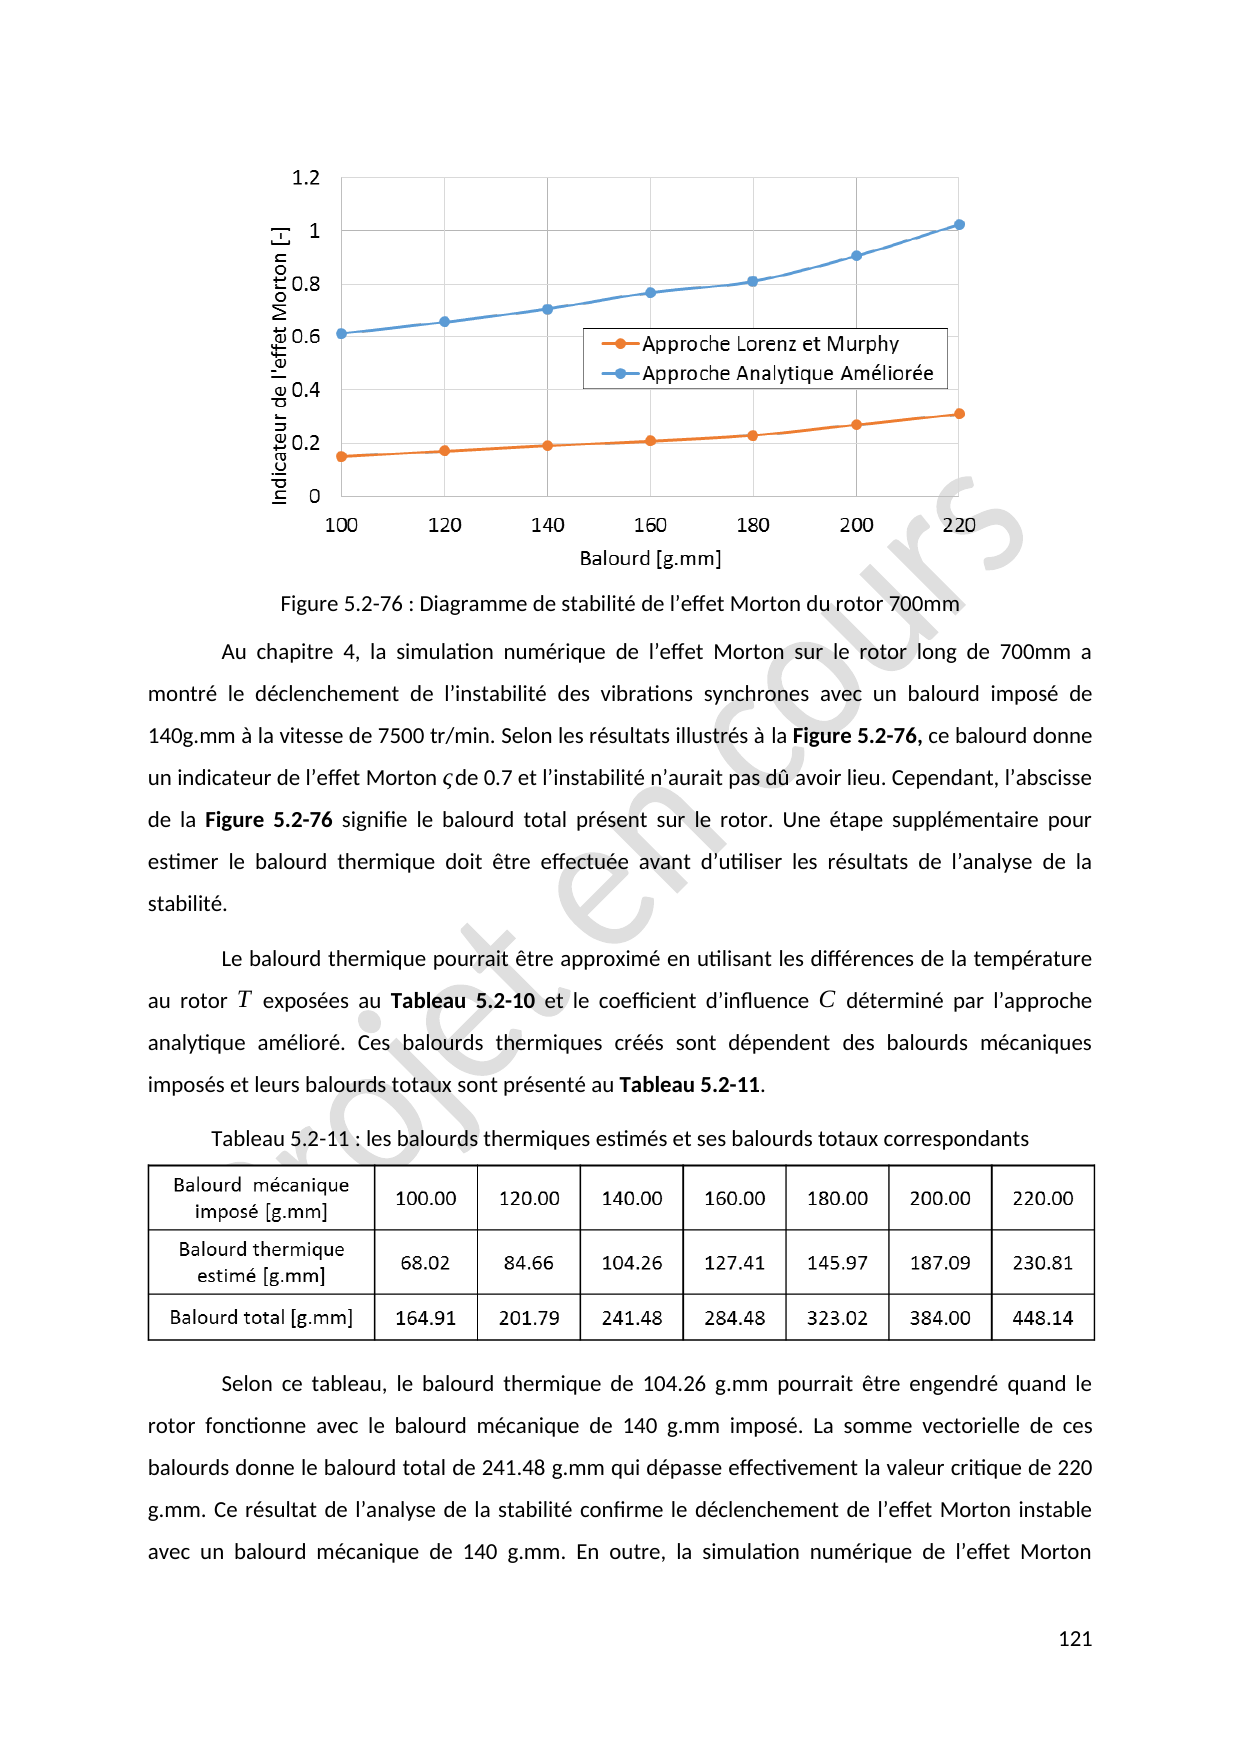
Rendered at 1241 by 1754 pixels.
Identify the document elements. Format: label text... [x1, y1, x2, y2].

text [148, 1369, 1093, 1566]
picture [147, 1164, 1096, 1344]
picture [247, 147, 993, 574]
